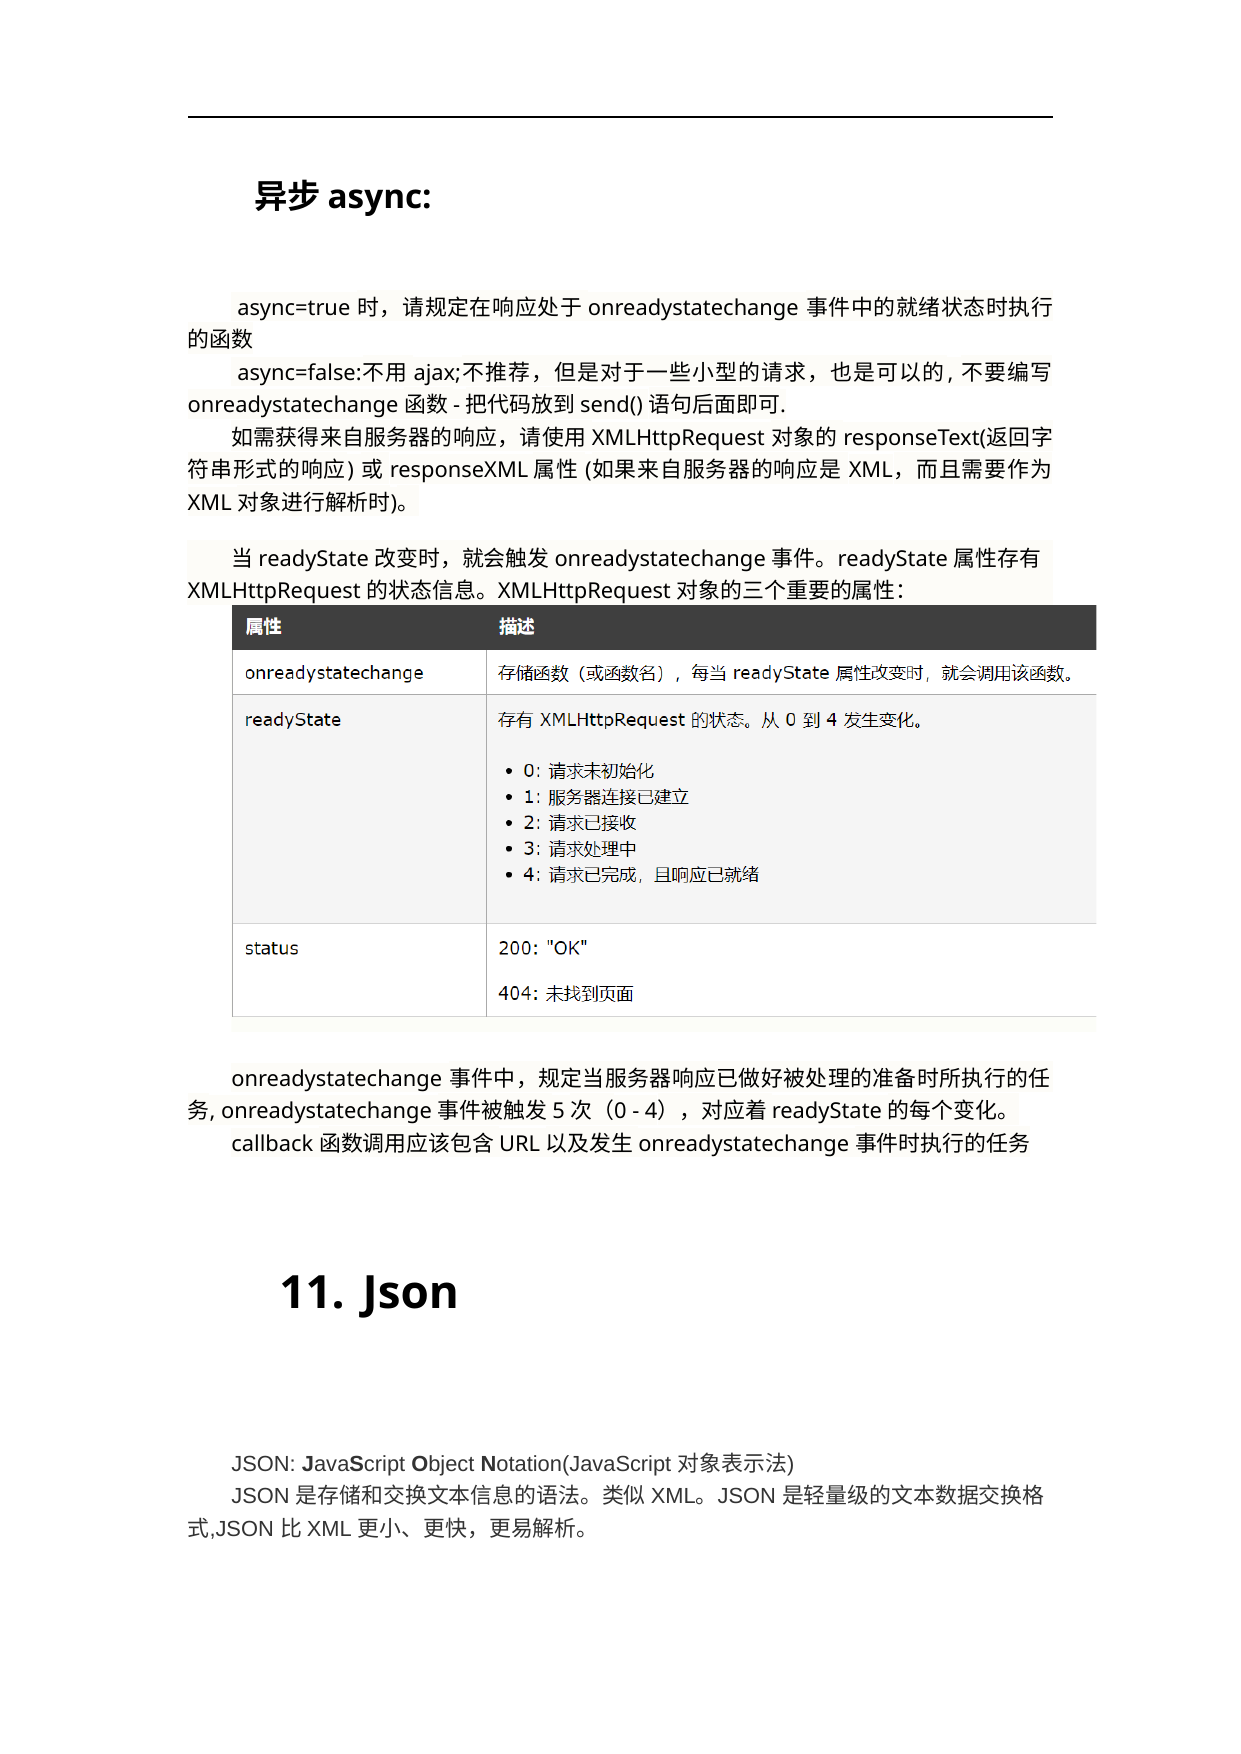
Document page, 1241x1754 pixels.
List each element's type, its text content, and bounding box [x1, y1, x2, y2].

subtitle 异步async: [187, 162, 1053, 227]
subtitle Json [187, 1258, 1053, 1323]
text JSON: JavaScript Object Notation(JavaScript 对象表示法) [187, 1446, 1053, 1478]
text 如需获得来自服务器的响应，请使用 XMLHttpRequest 对象的 responseText(返回字符串形式的响应) 或 responseXML属性 (如果来自服务器的响应是 XML，而且需要作为 XML 对象进行解析时)。 [187, 419, 1053, 517]
text JSON 是存储和交换文本信息的语法。类似 XML。JSON 是轻量级的文本数据交换格式,JSON 比 XML 更小、更快，更易解析。 [187, 1478, 1053, 1543]
text onreadystatechange 事件中，规定当服务器响应已做好被处理的准备时所执行的任务, onreadystatechange 事件被触发 5 次（0 - 4），对应着 readyState 的每个变化。 [187, 1060, 1053, 1125]
text async=true 时，请规定在响应处于 onreadystatechange 事件中的就绪状态时执行的函数 [187, 289, 1053, 354]
text callback 函数调用应该包含 URL 以及发生 onreadystatechange 事件时执行的任务 [187, 1125, 1053, 1158]
picture [231, 605, 1097, 1032]
text 当 readyState 改变时，就会触发 onreadystatechange 事件。readyState 属性存有 XMLHttpRequest 的状态信息。XMLHttpRequest 对象的三个重要的属性： [187, 540, 1053, 605]
text async=false:不用ajax;不推荐，但是对于一些小型的请求，也是可以的, 不要编写 onreadystatechange 函数 - 把代码放到 send() 语句后面即可. [187, 354, 1053, 419]
